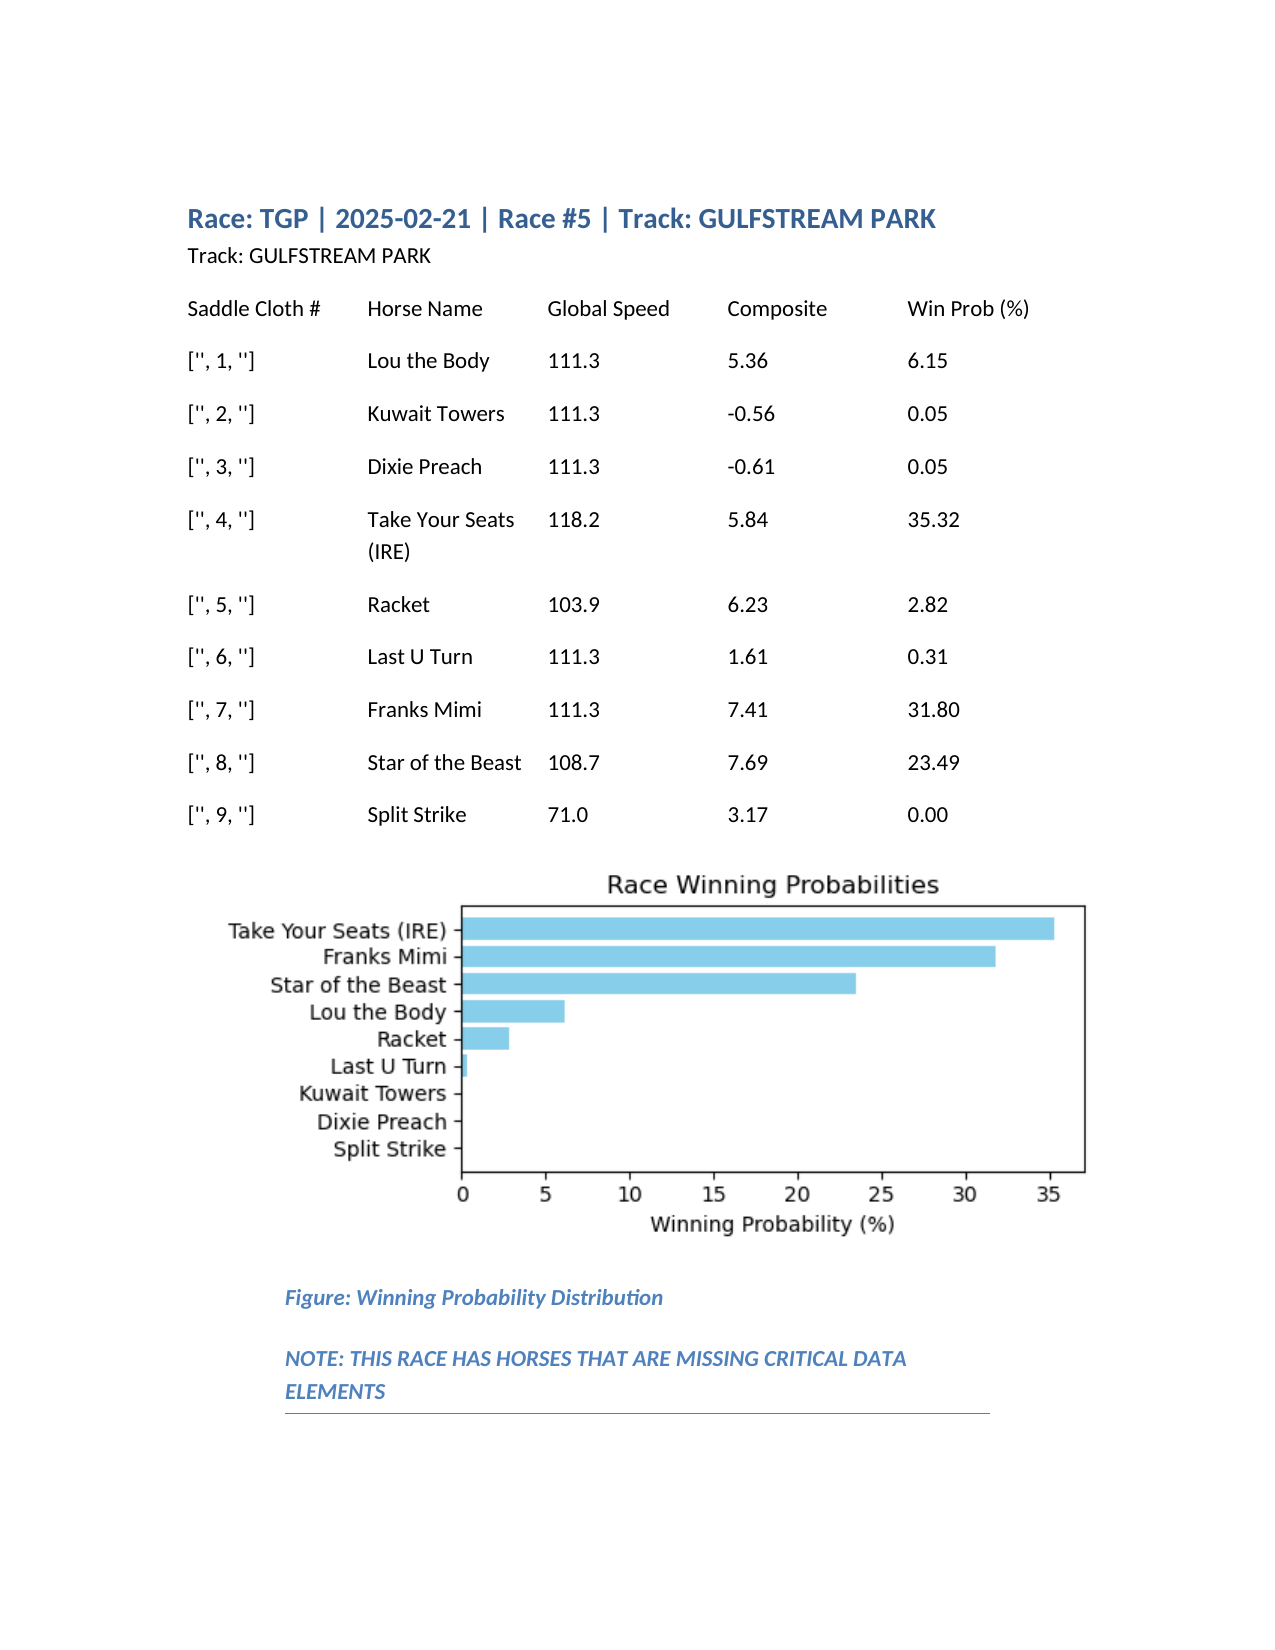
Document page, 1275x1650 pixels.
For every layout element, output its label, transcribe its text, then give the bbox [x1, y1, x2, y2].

picture [206, 853, 1107, 1259]
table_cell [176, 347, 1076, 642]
text NOTE: THIS RACE HAS HORSES THAT ARE MISSING CRITICAL DATA ELEMENTS [285, 1344, 990, 1413]
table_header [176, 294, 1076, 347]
text Figure: Winning Probability Distribution [285, 1283, 990, 1311]
text Track: GULFSTREAM PARK [187, 241, 1087, 269]
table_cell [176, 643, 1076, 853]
subtitle Race: TGP | 2025-02-21 | Race #5 | Track: GULFSTREAM PARK [187, 200, 1087, 236]
